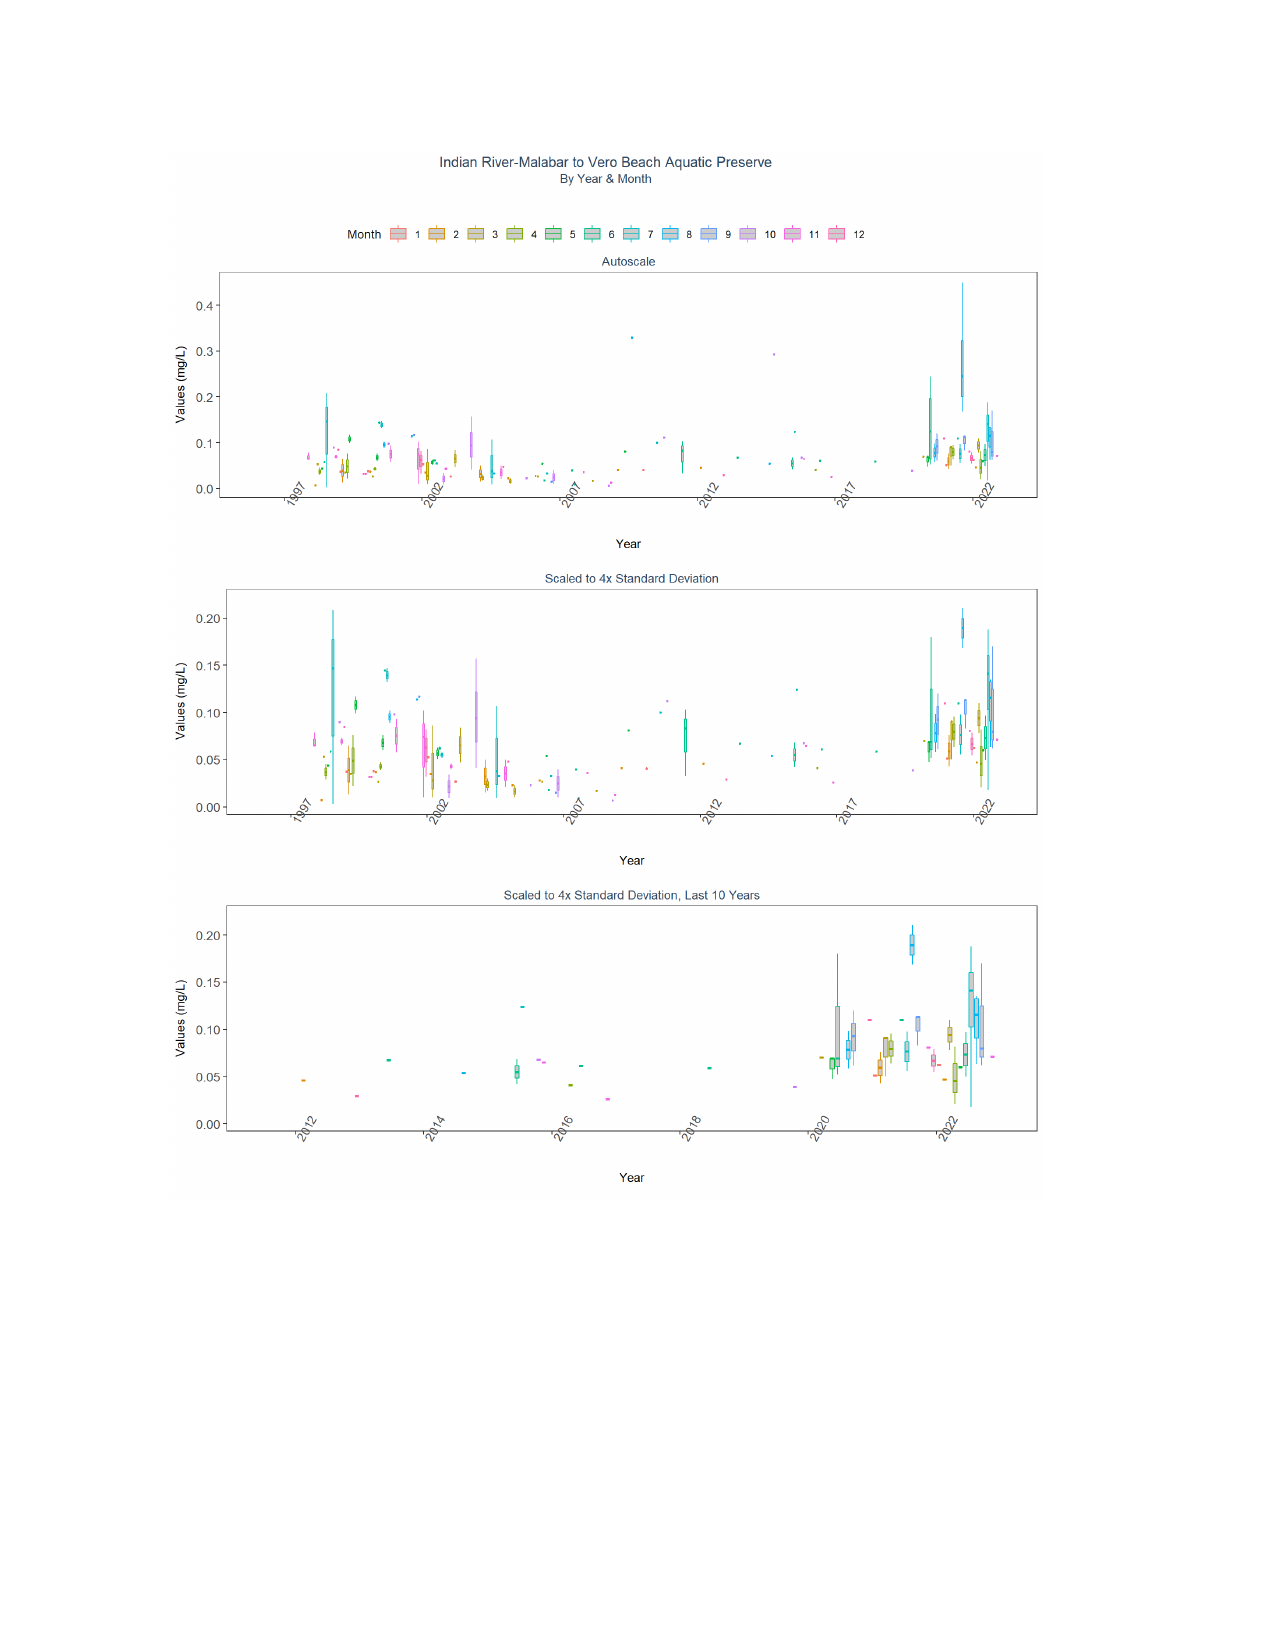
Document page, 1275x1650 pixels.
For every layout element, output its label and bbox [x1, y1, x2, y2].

picture [168, 150, 1044, 1200]
